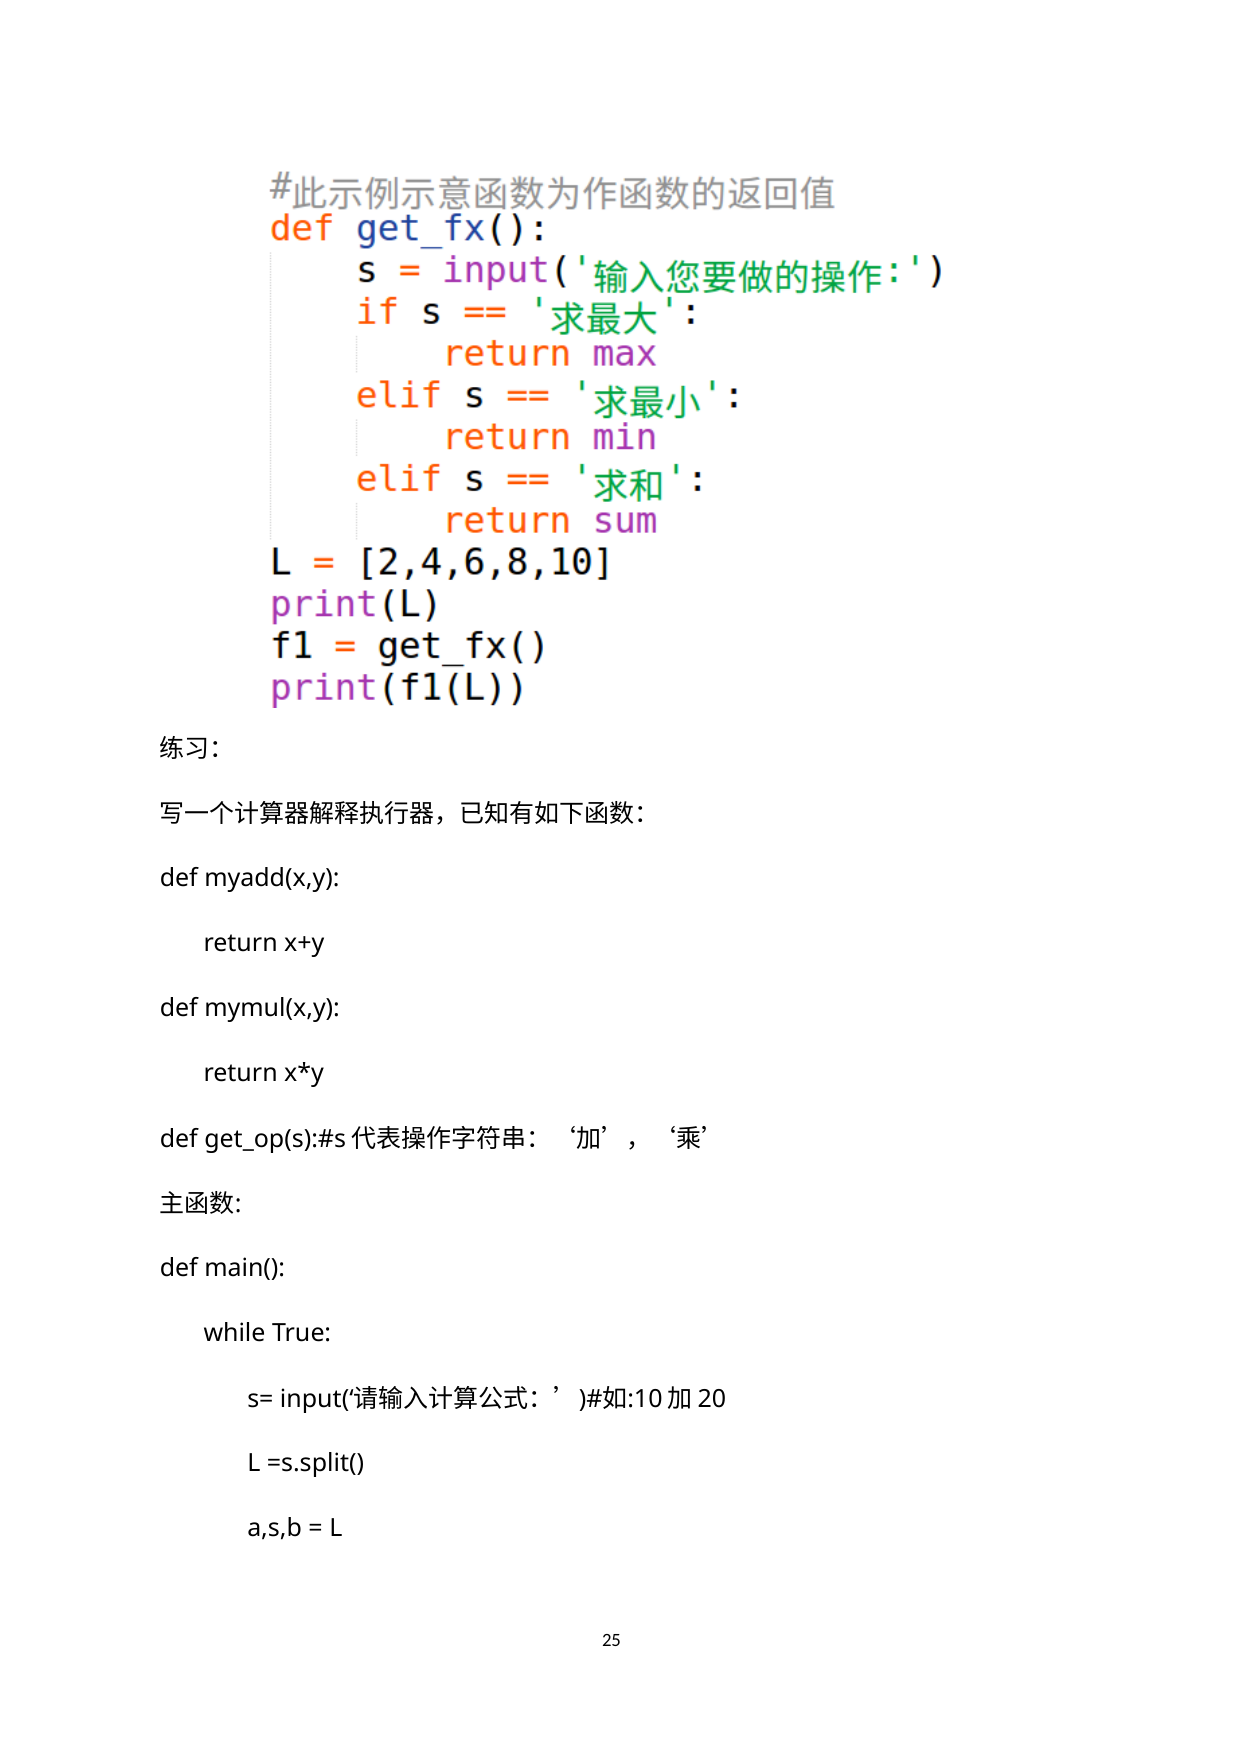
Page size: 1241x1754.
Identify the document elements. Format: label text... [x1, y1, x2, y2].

text 主函数: [159, 1169, 1063, 1234]
text def mymul(x,y): [159, 974, 1063, 1039]
text s= input(‘请输入计算公式：’)#如:10加20 [159, 1364, 1063, 1429]
text def main(): [159, 1234, 1063, 1299]
picture [266, 162, 957, 708]
text def get_op(s):#s代表操作字符串：‘加’，‘乘’ [159, 1104, 1063, 1169]
text while True: [159, 1299, 1063, 1364]
text 写一个计算器解释执行器，已知有如下函数： [159, 779, 1063, 844]
text def myadd(x,y): [159, 844, 1063, 909]
text 练习： [159, 714, 1063, 779]
text L =s.split() [159, 1429, 1063, 1494]
text return x*y [159, 1039, 1063, 1104]
text return x+y [159, 909, 1063, 974]
text a,s,b = L [159, 1494, 1063, 1559]
